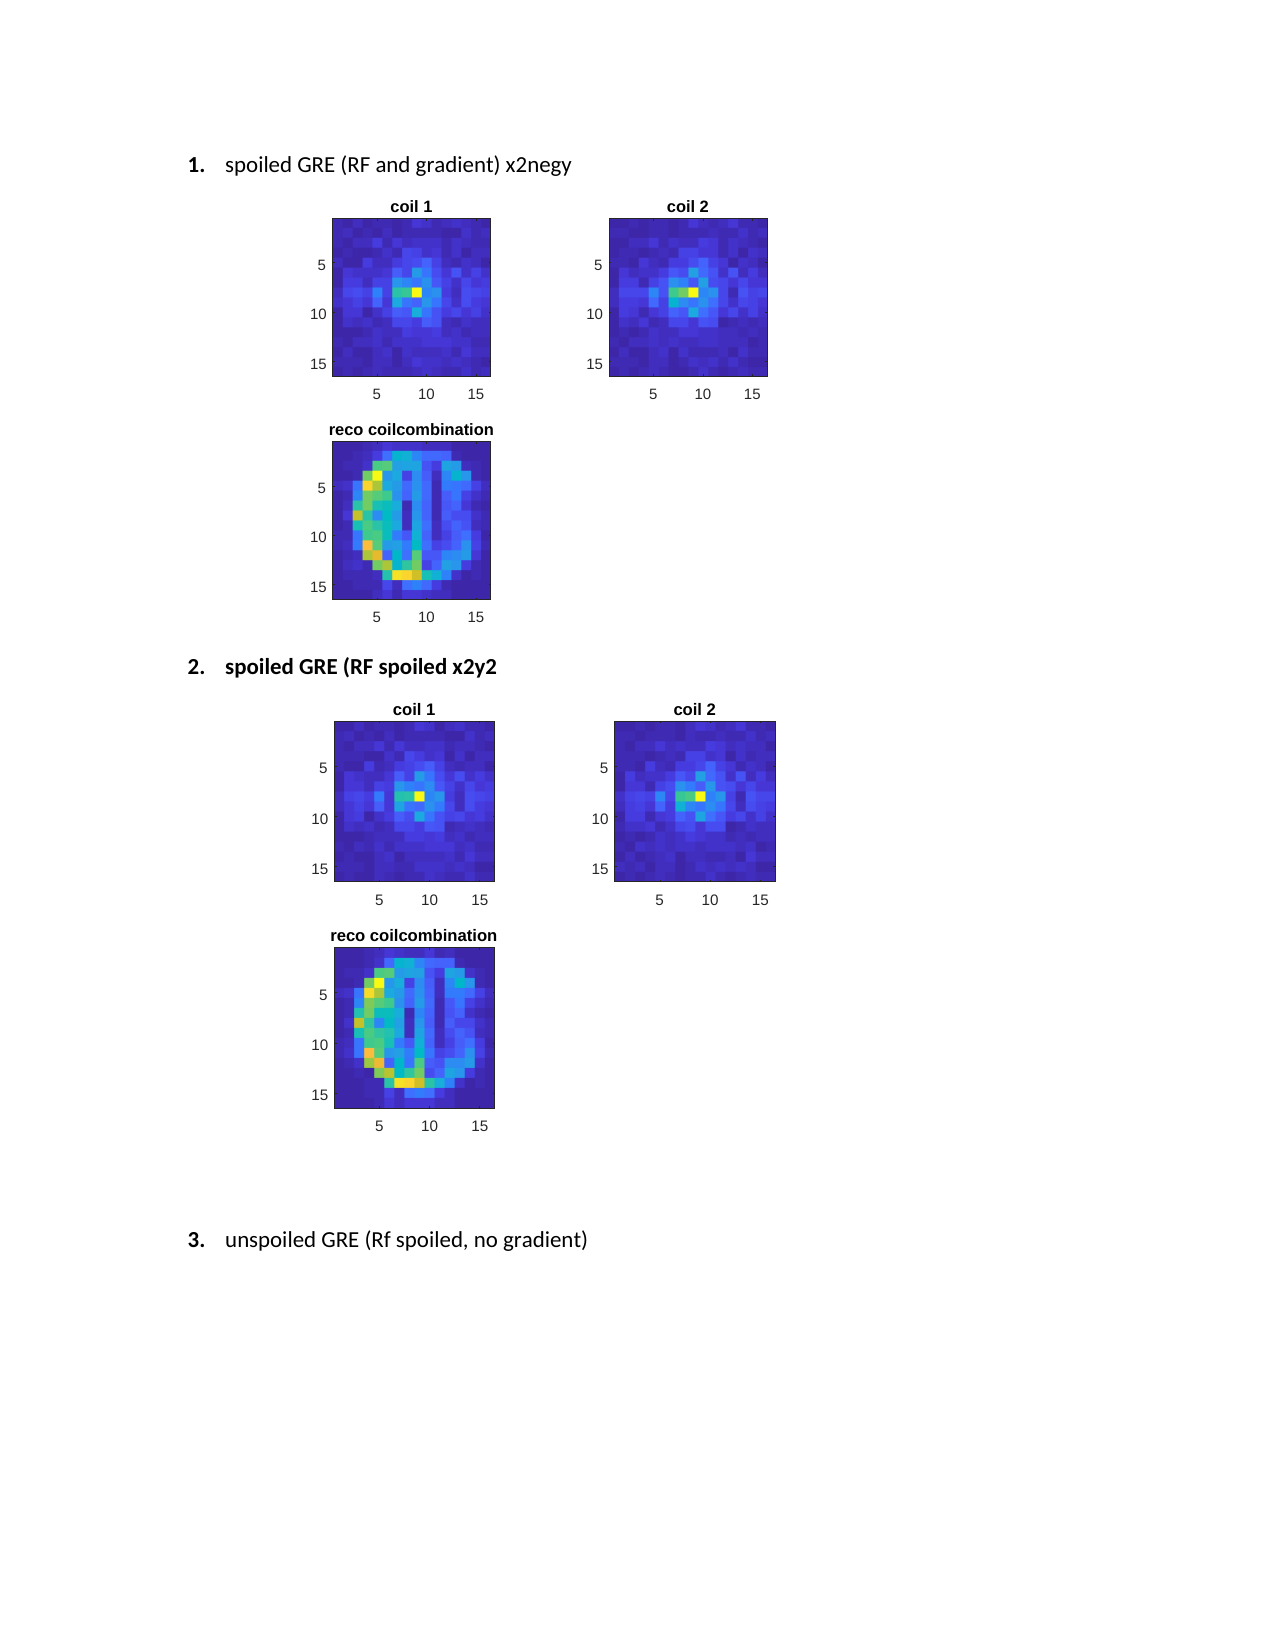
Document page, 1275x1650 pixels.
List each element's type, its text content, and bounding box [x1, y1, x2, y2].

list unspoiled GRE (Rf spoiled, no gradient) [187, 1225, 1125, 1253]
list spoiled GRE (RF spoiled x2y2 [187, 652, 1125, 680]
list spoiled GRE (RF and gradient) x2negy [187, 150, 1125, 650]
